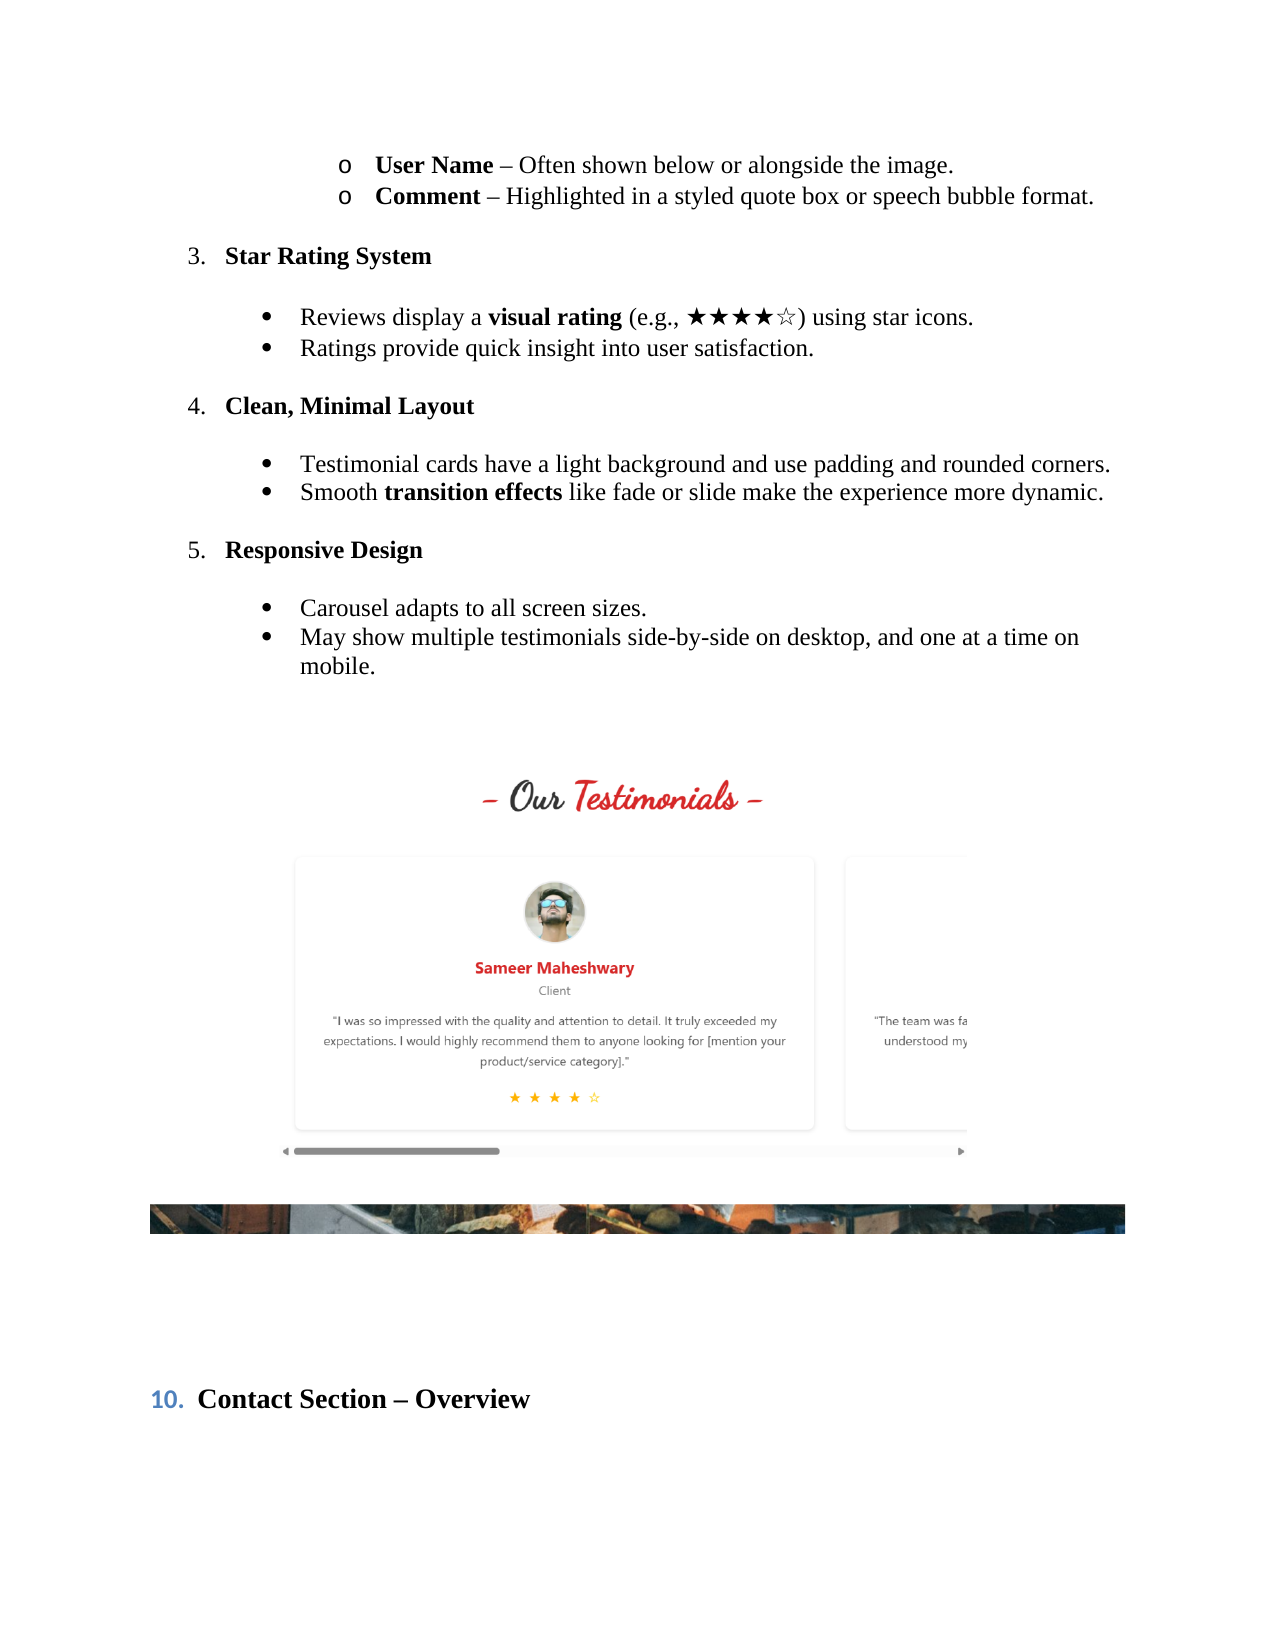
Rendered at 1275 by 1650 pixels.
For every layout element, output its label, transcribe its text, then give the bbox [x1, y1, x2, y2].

list Carousel adapts to all screen sizes. [262, 593, 1125, 622]
list Clean, Minimal Layout [187, 391, 1125, 419]
list Ratings provide quick insight into user satisfaction. [262, 333, 1125, 362]
list Comment – Highlighted in a styled quote box or speech bubble format. [337, 181, 1125, 212]
picture [150, 736, 1125, 1234]
subtitle 10. Contact Section – Overview [150, 1382, 1125, 1415]
list Testimonial cards have a light background and use padding and rounded corners. [262, 449, 1125, 477]
list User Name – Often shown below or alongside the image. [337, 150, 1125, 181]
list May show multiple testimonials side-by-side on desktop, and one at a time on mobile. [262, 622, 1125, 679]
list Reviews display a visual rating (e.g., ★★★★☆) using star icons. [262, 299, 1125, 333]
list Responsive Design [187, 535, 1125, 564]
list Smooth transition effects like fade or slide make the experience more dynamic. [262, 477, 1125, 506]
list Star Rating System [187, 241, 1125, 269]
